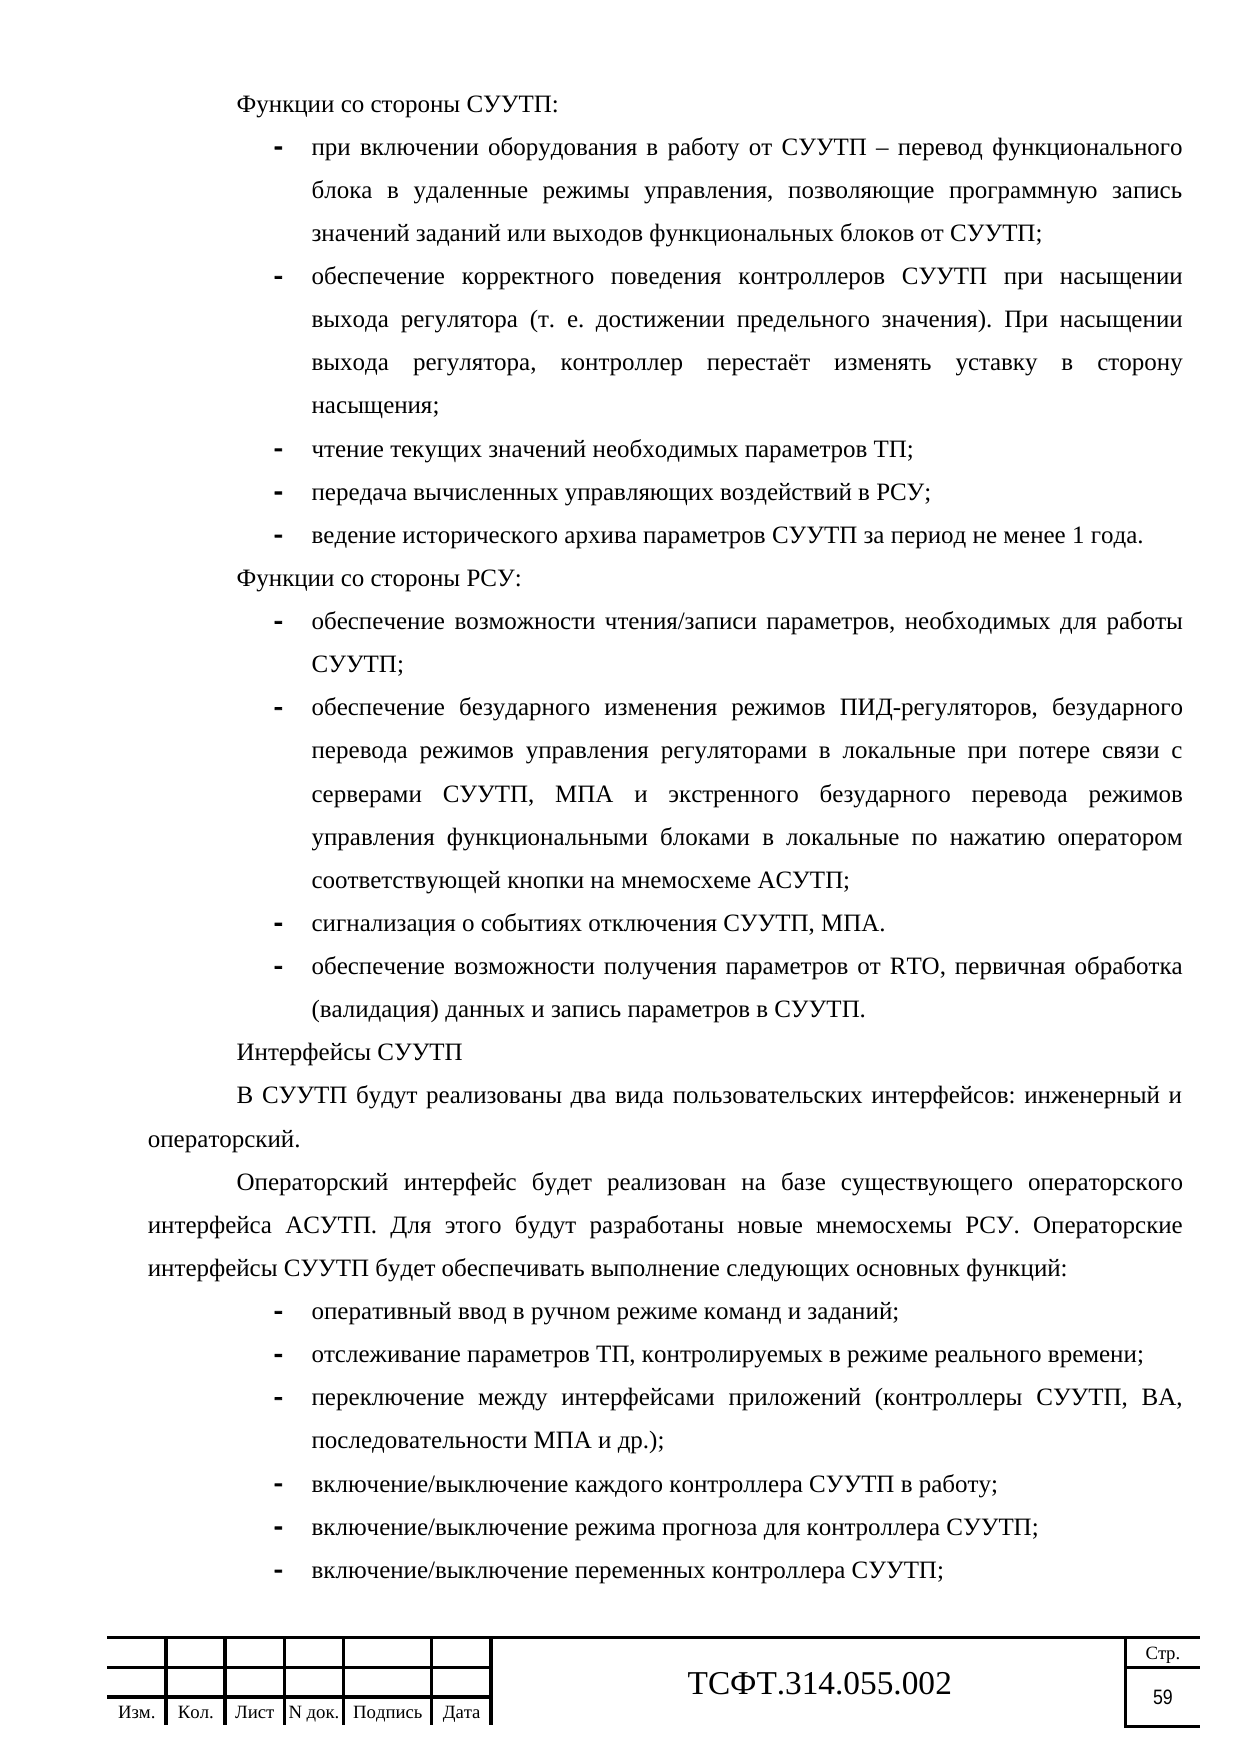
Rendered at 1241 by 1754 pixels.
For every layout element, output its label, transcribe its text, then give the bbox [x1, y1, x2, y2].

text Функции со стороны СУУТП: [148, 89, 1183, 117]
list включение/выключение режима прогноза для контроллера СУУТП; [274, 1512, 1183, 1541]
list включение/выключение каждого контроллера СУУТП в работу; [274, 1469, 1183, 1497]
list чтение текущих значений необходимых параметров ТП; [274, 434, 1183, 462]
list сигнализация о событиях отключения СУУТП, МПА. [274, 908, 1183, 937]
list обеспечение возможности получения параметров от RTO, первичная обработка (валидация) данных и запись параметров в СУУТП. [274, 951, 1183, 1023]
list оперативный ввод в ручном режиме команд и заданий; [274, 1296, 1183, 1325]
text В СУУТП будут реализованы два вида пользовательских интерфейсов: инженерный и операторский. [148, 1081, 1183, 1152]
list переключение между интерфейсами приложений (контроллеры СУУТП, ВА, последовательности МПА и др.); [274, 1382, 1183, 1454]
list включение/выключение переменных контроллера СУУТП; [274, 1555, 1183, 1584]
list передача вычисленных управляющих воздействий в РСУ; [274, 477, 1183, 506]
text Функции со стороны РСУ: [148, 563, 1183, 592]
list отслеживание параметров ТП, контролируемых в режиме реального времени; [274, 1339, 1183, 1368]
list обеспечение безударного изменения режимов ПИД-регуляторов, безударного перевода режимов управления регуляторами в локальные при потере связи с серверами СУУТП, МПА и экстренного безударного перевода режимов управления функциональными блоками в локальные по нажатию оператором соответствующей кнопки на мнемосхеме АСУТП; [274, 692, 1183, 894]
list ведение исторического архива параметров СУУТП за период не менее 1 года. [274, 520, 1183, 549]
list обеспечение возможности чтения/записи параметров, необходимых для работы СУУТП; [274, 606, 1183, 678]
text Операторский интерфейс будет реализован на базе существующего операторского интерфейса АСУТП. Для этого будут разработаны новые мнемосхемы РСУ. Операторские интерфейсы СУУТП будет обеспечивать выполнение следующих основных функций: [148, 1167, 1183, 1282]
list при включении оборудования в работу от СУУТП – перевод функционального блока в удаленные режимы управления, позволяющие программную запись значений заданий или выходов функциональных блоков от СУУТП; [274, 132, 1183, 247]
list обеспечение корректного поведения контроллеров СУУТП при насыщении выхода регулятора (т. е. достижении предельного значения). При насыщении выхода регулятора, контроллер перестаёт изменять уставку в сторону насыщения; [274, 261, 1183, 419]
text Интерфейсы СУУТП [148, 1037, 1183, 1066]
